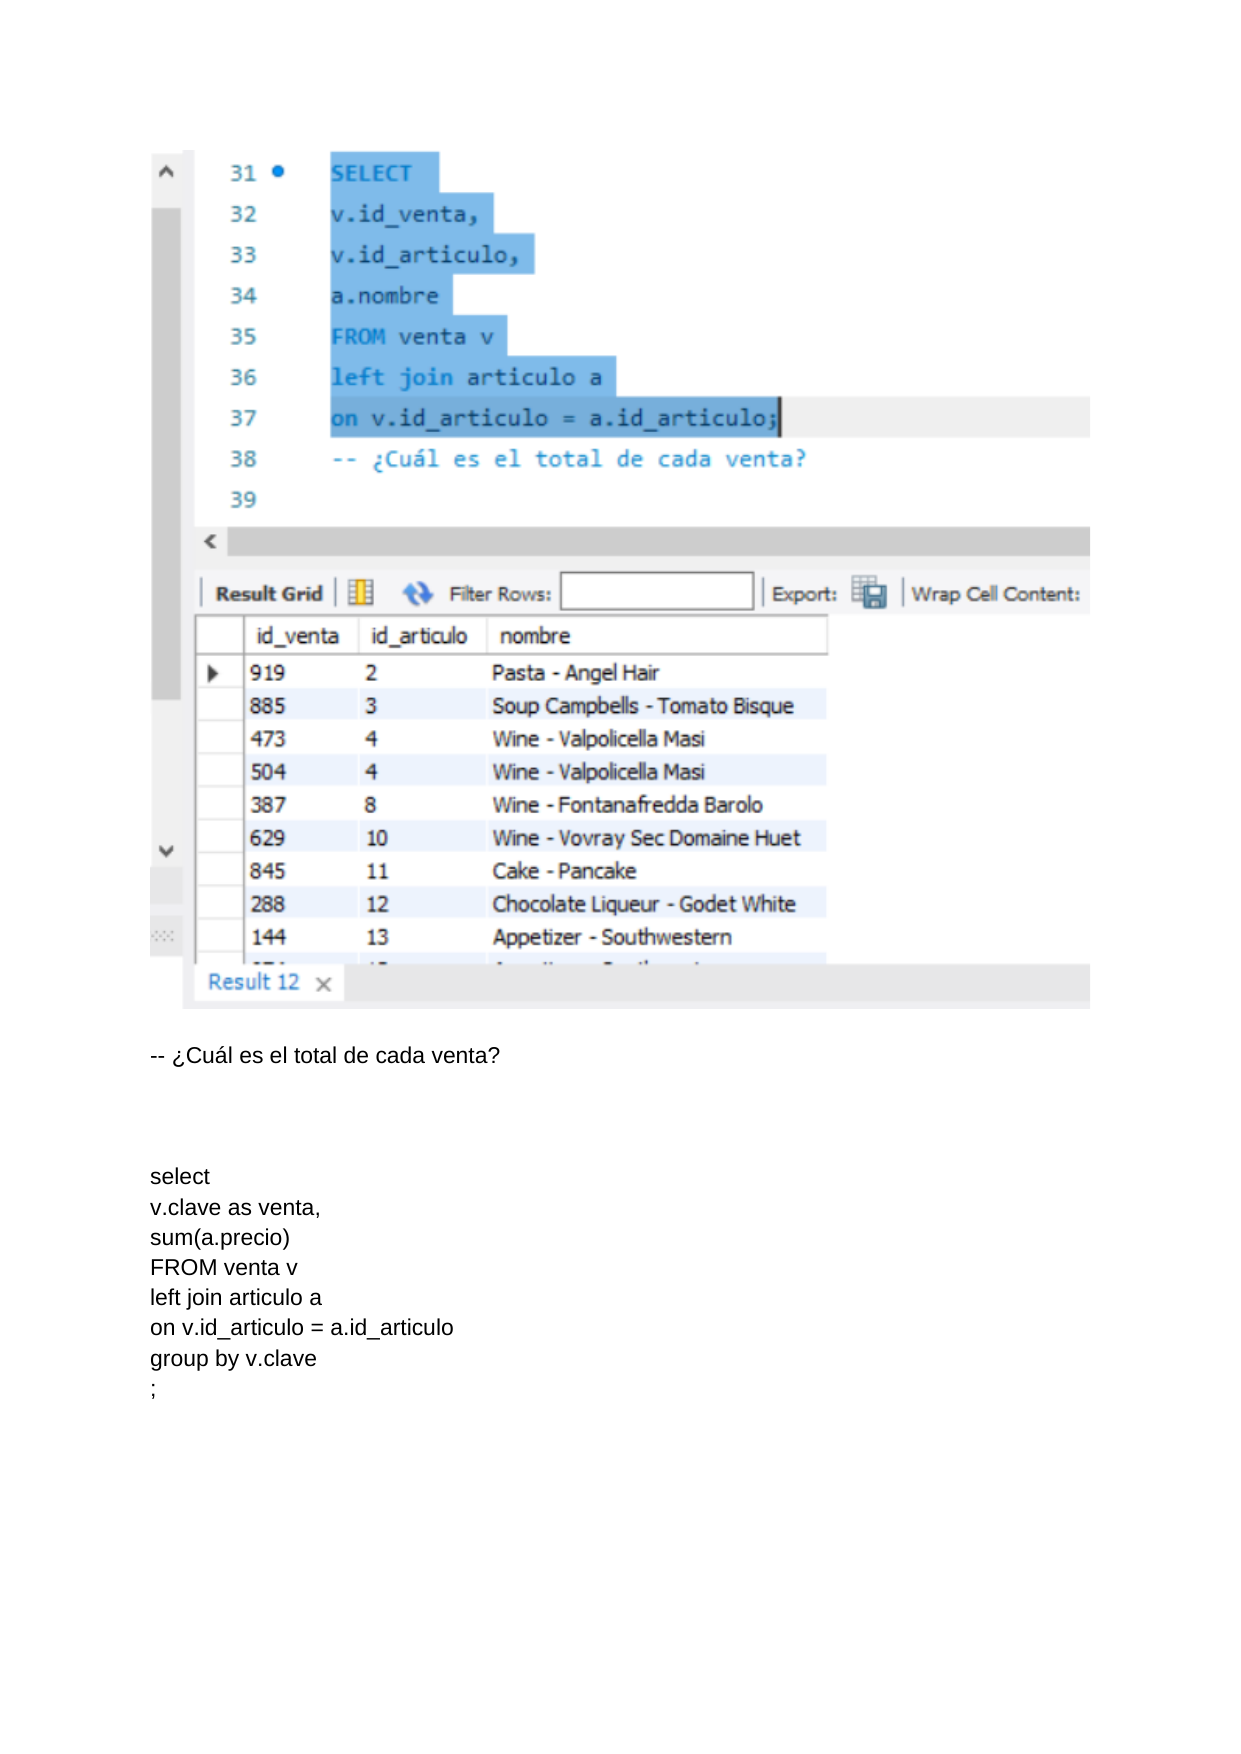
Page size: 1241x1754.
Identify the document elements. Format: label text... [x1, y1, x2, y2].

text on v.id_articulo = a.id_articulo [150, 1314, 1090, 1341]
text FROM venta v [150, 1254, 1090, 1280]
picture [150, 150, 1091, 1009]
text sum(a.precio) [150, 1224, 1090, 1250]
text ; [150, 1375, 1090, 1401]
text v.clave as venta, [150, 1193, 1090, 1220]
text -- ¿Cuál es el total de cada venta? [150, 1042, 1090, 1069]
text select [150, 1163, 1090, 1189]
text left join articulo a [150, 1284, 1090, 1310]
text group by v.clave [150, 1344, 1090, 1371]
